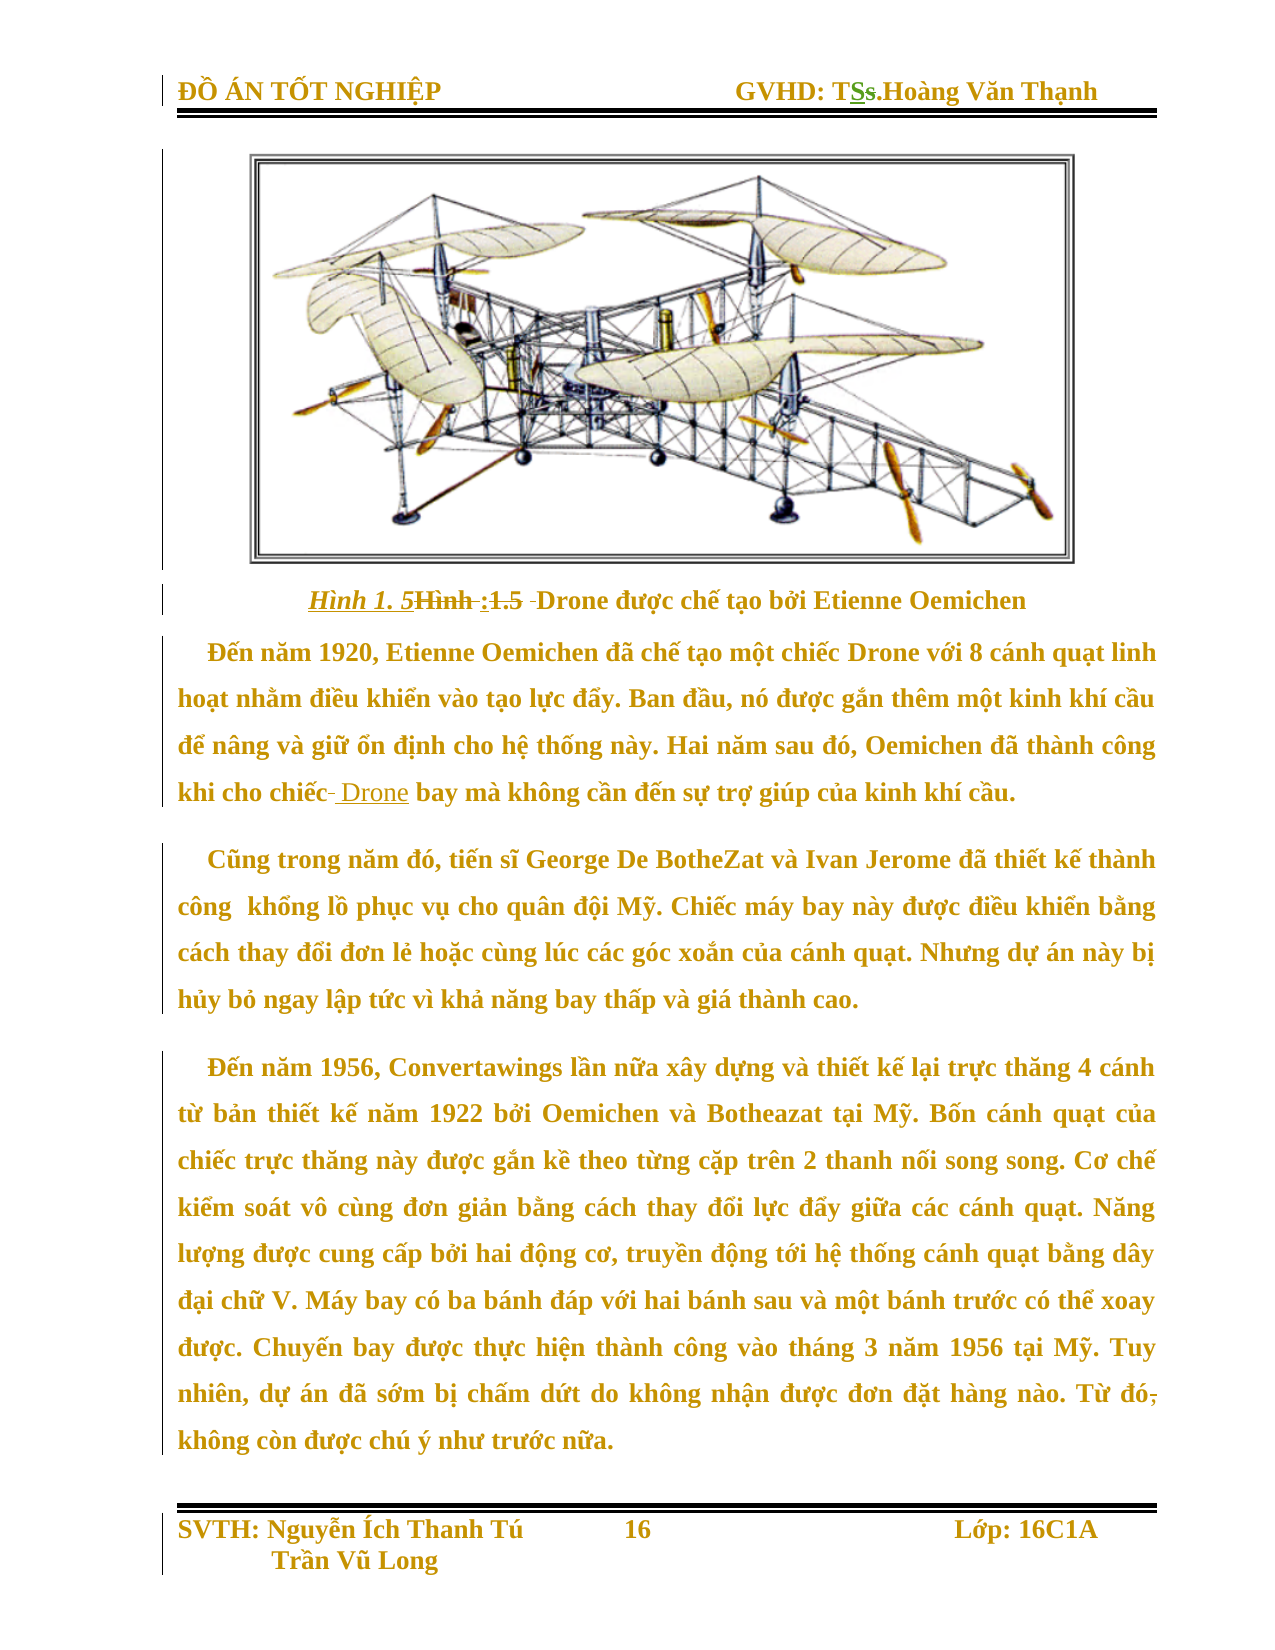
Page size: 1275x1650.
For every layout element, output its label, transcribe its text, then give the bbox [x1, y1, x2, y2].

text Cũng trong năm đó, tiến sĩ George De BotheZat và Ivan Jerome đã thiết kế thành công khổng lồ phục vụ cho quân đội Mỹ. Chiếc máy bay này được điều khiển bằng cách thay đổi đơn lẻ hoặc cùng lúc các góc xoắn của cánh quạt. Nhưng dự án này bị hủy bỏ ngay lập tức vì khả năng bay thấp và giá thành cao. [177, 843, 1157, 1014]
picture [240, 148, 1094, 570]
text Đến năm 1956, Convertawings lần nữa xây dựng và thiết kế lại trực thăng 4 cánh từ bản thiết kế năm 1922 bởi Oemichen và Botheazat tại Mỹ. Bốn cánh quạt của chiếc trực thăng này được gắn kề theo từng cặp trên 2 thanh nối song song. Cơ chế kiểm soát vô cùng đơn giản bằng cách thay đổi lực đẩy giữa các cánh quạt. Năng lượng được cung cấp bởi hai động cơ, truyền động tới hệ thống cánh quạt bằng dây đại chữ V. Máy bay có ba bánh đáp với hai bánh sau và một bánh trước có thể xoay được. Chuyến bay được thực hiện thành công vào tháng 3 năm 1956 tại Mỹ. Tuy nhiên, dự án đã sớm bị chấm dứt do không nhận được đơn đặt hàng nào. Từ đó không còn được chú ý như trước nữa. [177, 1051, 1157, 1455]
text Đến năm 1920, Etienne Oemichen đã chế tạo một chiếc Drone với 8 cánh quạt linh hoạt nhằm điều khiển vào tạo lực đẩy. Ban đầu, nó được gắn thêm một kinh khí cầu để nâng và giữ ổn định cho hệ thống này. Hai năm sau đó, Oemichen đã thành công khi cho chiếc bay mà không cần đến sự trợ giúp của kinh khí cầu. [177, 636, 1157, 807]
text Drone được chế tạo bởi Etienne Oemichen [177, 584, 1157, 615]
